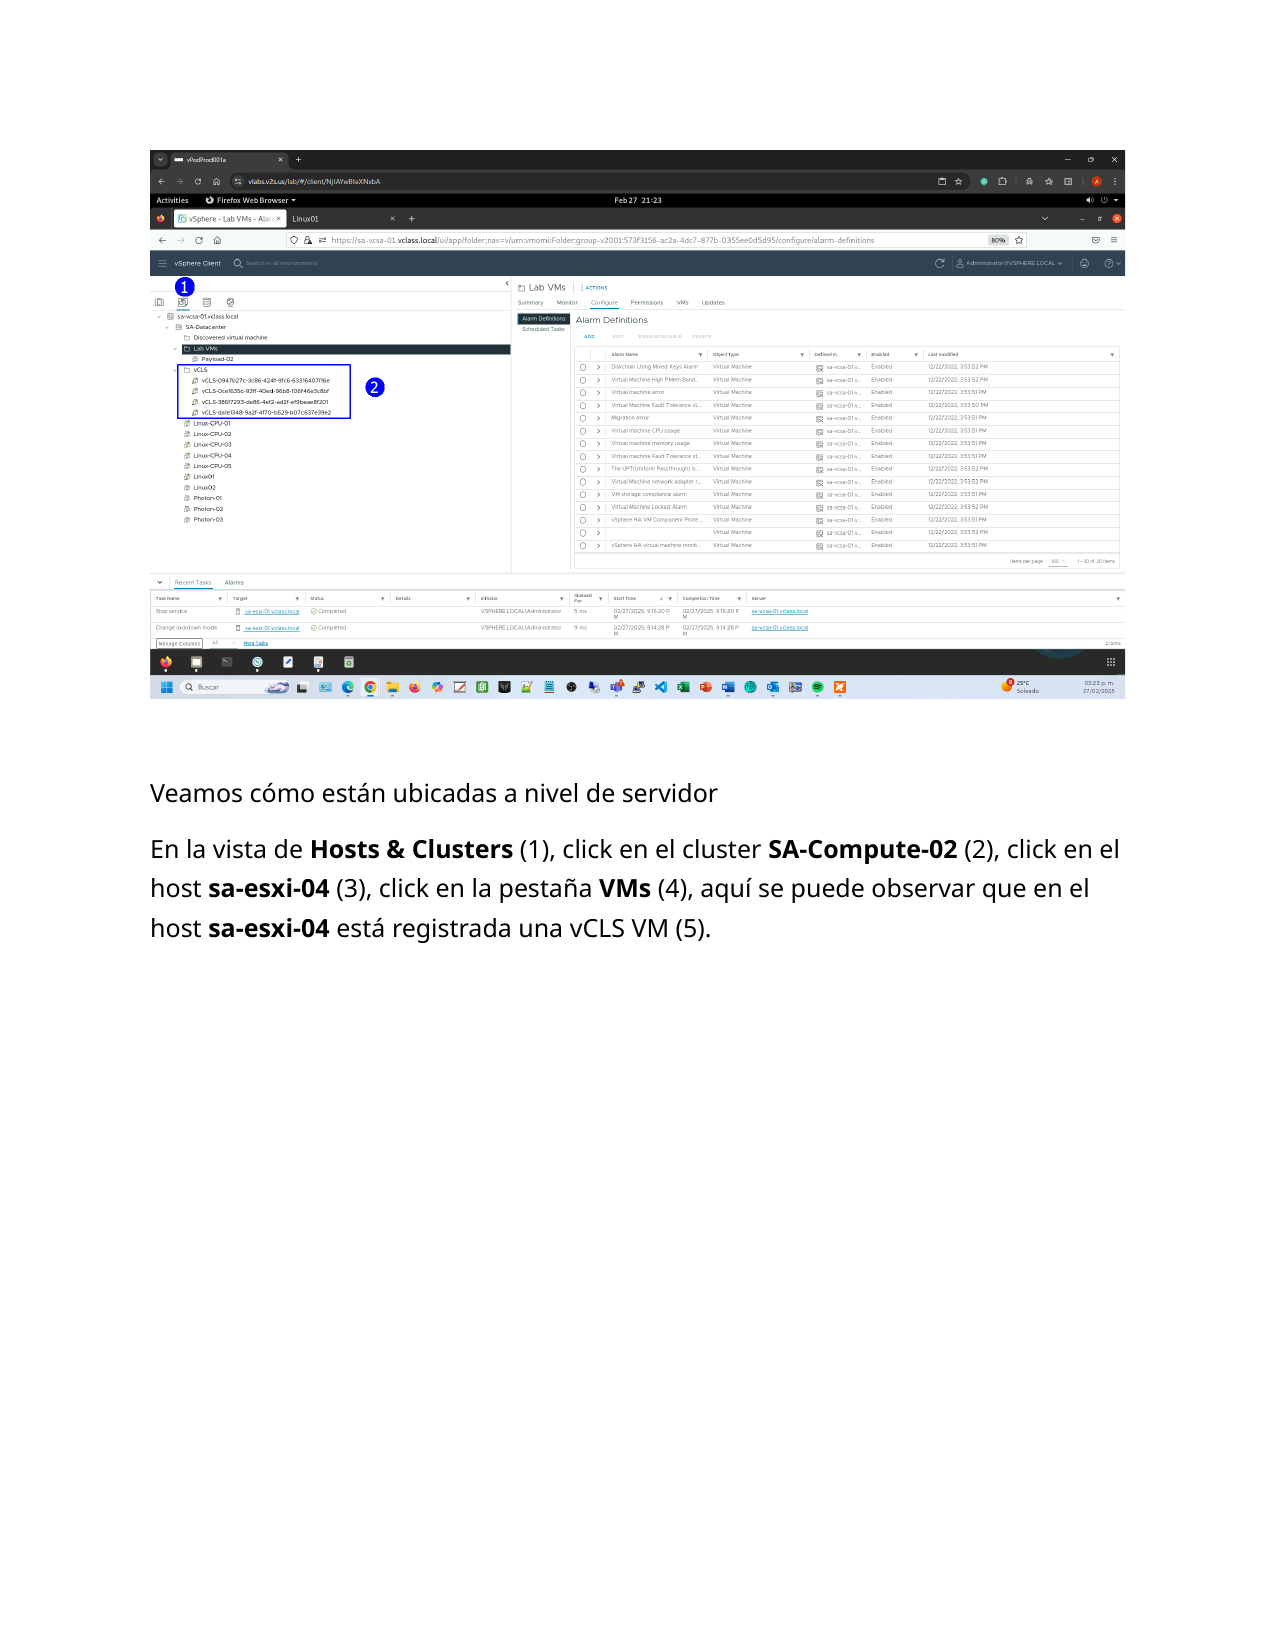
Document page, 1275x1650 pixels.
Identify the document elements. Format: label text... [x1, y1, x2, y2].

picture [150, 150, 1125, 699]
text En la vista de Hosts & Clusters (1), click en el cluster SA-Compute-02 (2), click en el host sa-esxi-04 (3), click en la pestaña VMs (4), aquí se puede observar que en el host sa-esxi-04 está registrada una vCLS VM (5). [150, 832, 1125, 944]
text Veamos cómo están ubicadas a nivel de servidor [150, 776, 1125, 810]
